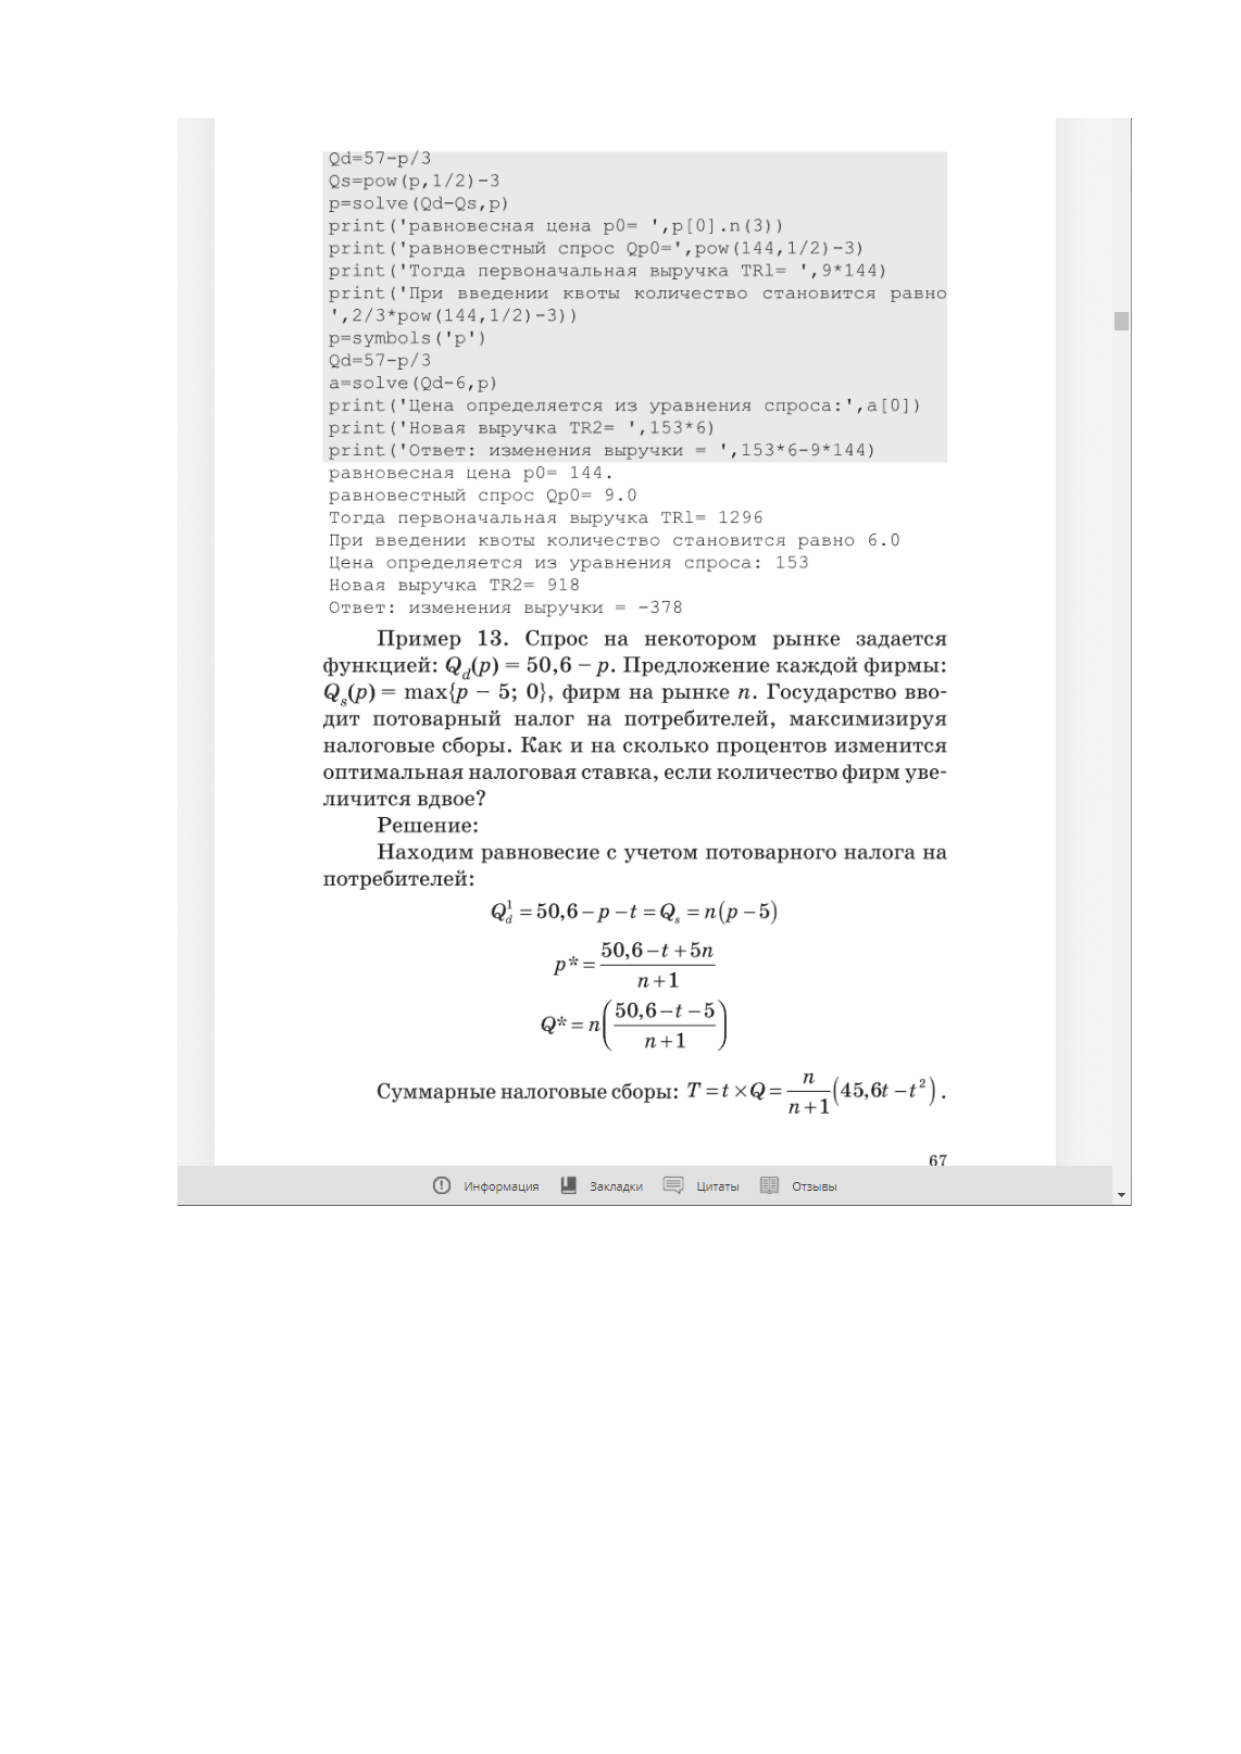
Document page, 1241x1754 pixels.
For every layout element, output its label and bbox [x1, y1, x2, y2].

picture [177, 118, 1132, 1206]
